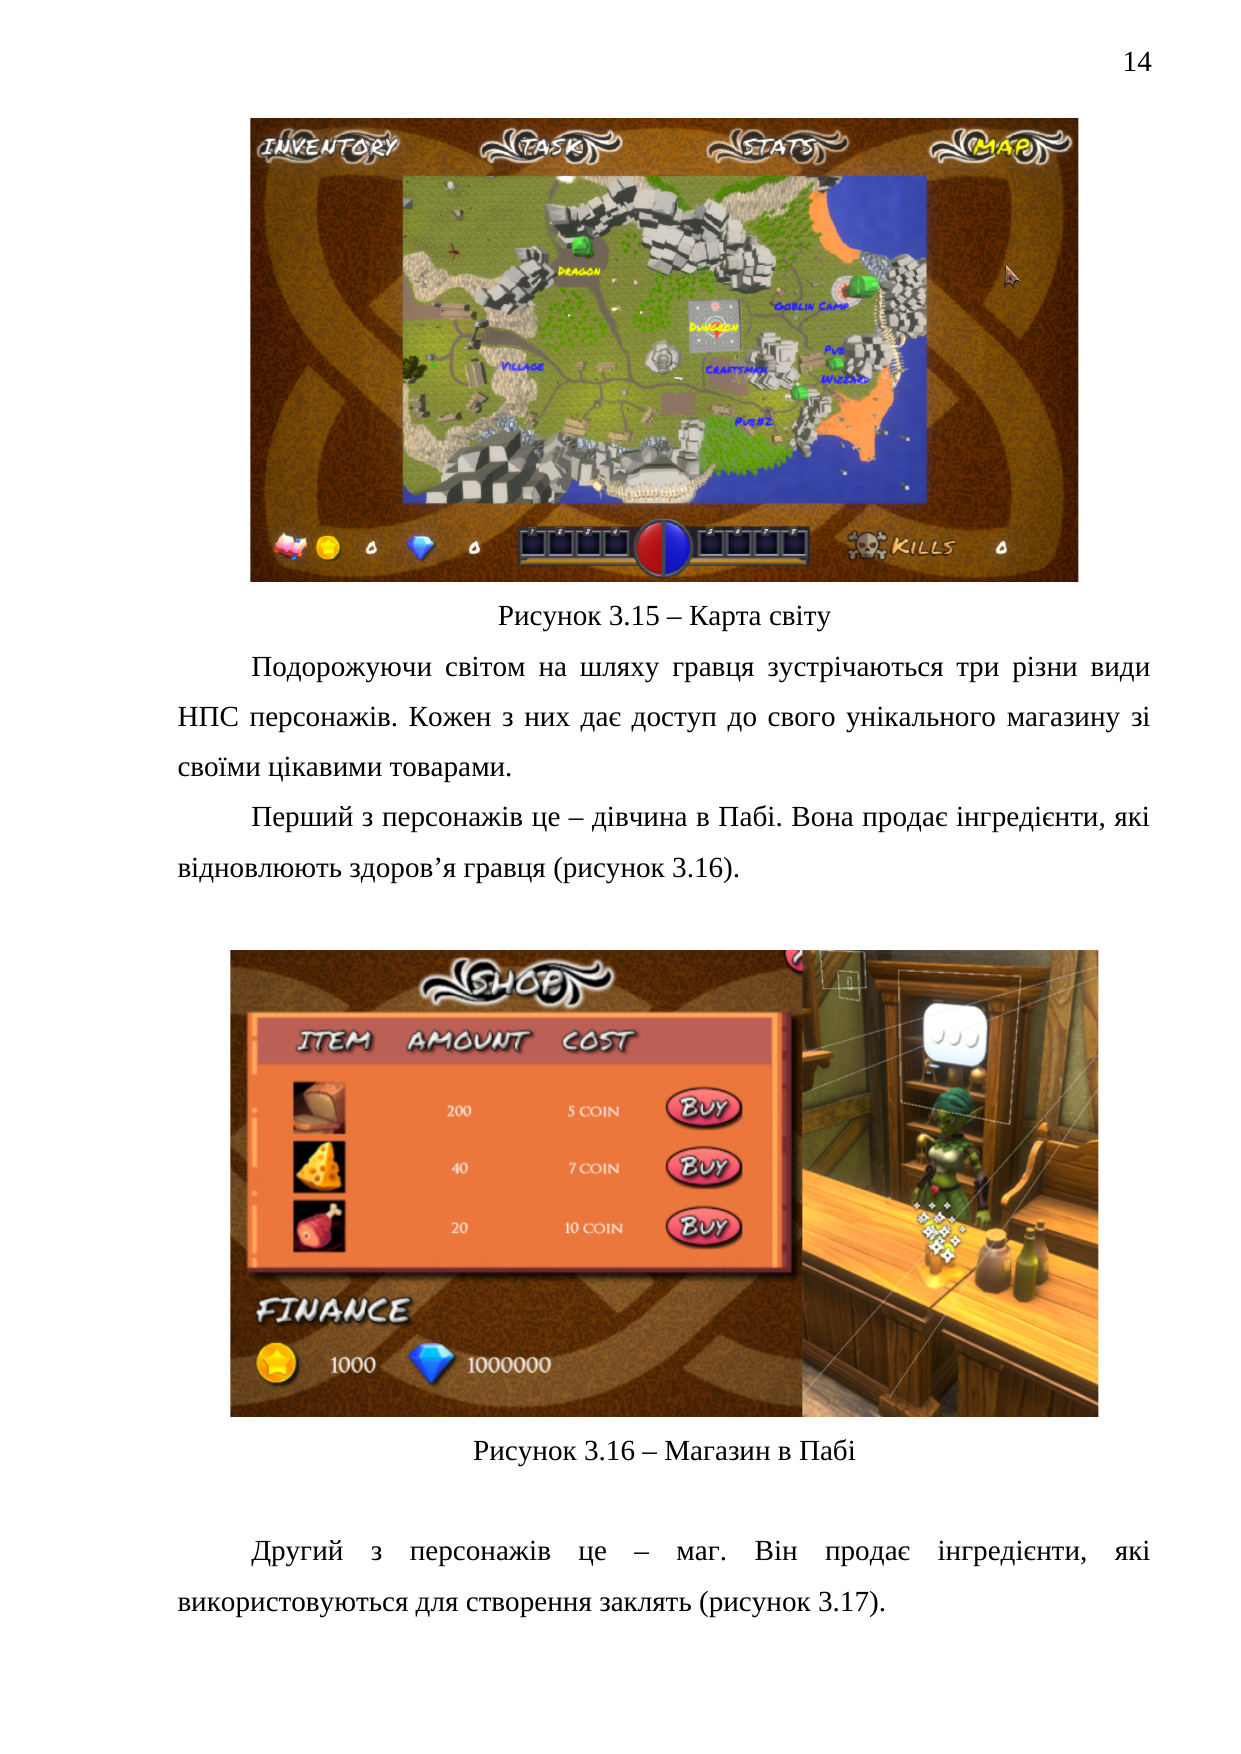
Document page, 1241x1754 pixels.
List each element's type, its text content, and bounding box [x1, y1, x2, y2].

text Перший з персонажів це – дівчина в Пабі. Вона продає інгредієнти, які відновлюють здоров’я гравця (рисунок 3.16). [177, 799, 1152, 883]
text Другий з персонажів це – маг. Він продає інгредієнти, які використовуються для створення заклять (рисунок 3.17). [177, 1533, 1152, 1617]
text Рисунок 3.16 – Магазин в Пабі [177, 1433, 1152, 1466]
picture [230, 950, 1099, 1417]
text Подорожуючи світом на шляху гравця зустрічаються три різни види НПС персонажів. Кожен з них дає доступ до свого унікального магазину зі своїми цікавими товарами. [177, 649, 1152, 783]
picture [250, 118, 1079, 582]
text Рисунок 3.15 – Карта світу [177, 598, 1152, 632]
